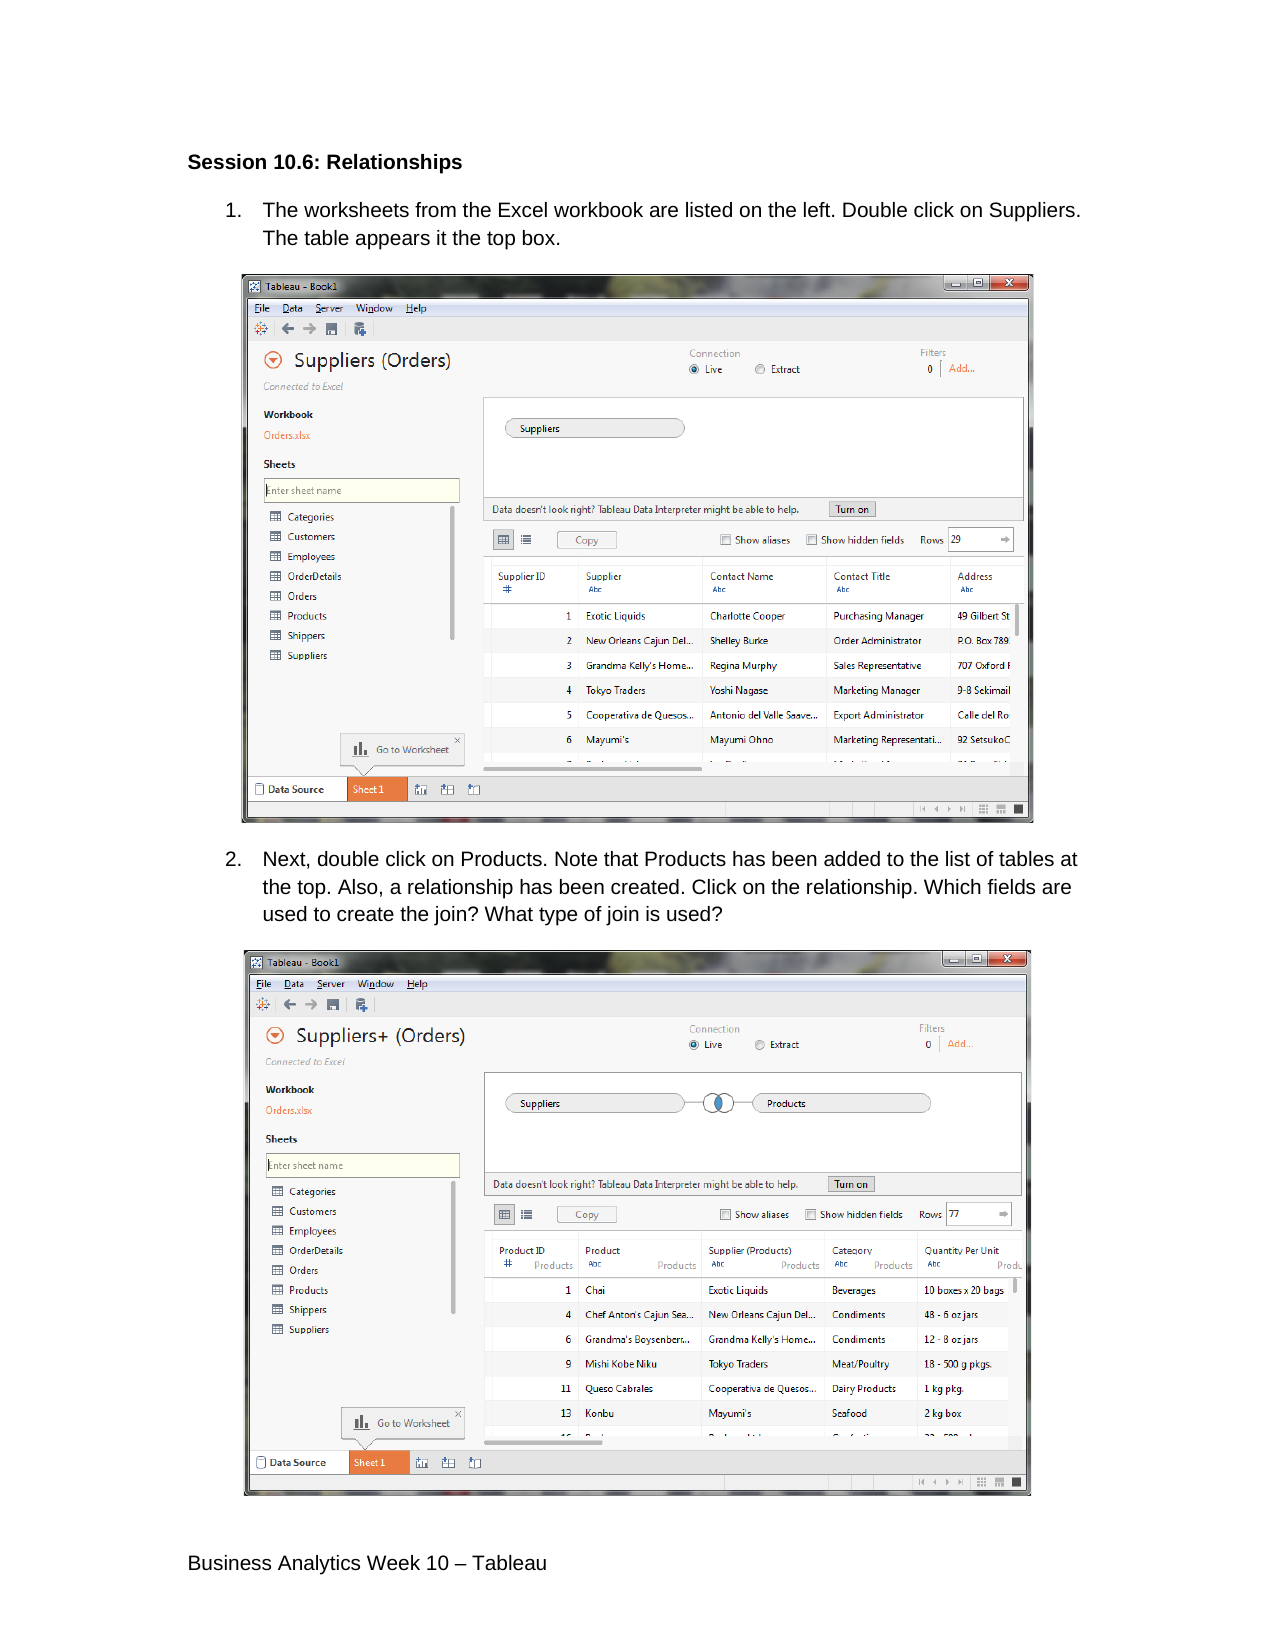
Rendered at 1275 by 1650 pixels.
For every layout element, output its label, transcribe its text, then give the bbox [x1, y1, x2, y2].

list The worksheets from the Excel workbook are listed on the left. Double click on Suppliers. The table appears it the top box. [225, 198, 1087, 250]
picture [241, 274, 1034, 823]
picture [243, 950, 1032, 1496]
text Session 10.6: Relationships [187, 150, 1087, 174]
list Next, double click on Products. Note that Products has been added to the list of tables at the top. Also, a relationship has been created. Click on the relationship. Which fields are used to create the join? What type of join is used? [225, 847, 1087, 926]
